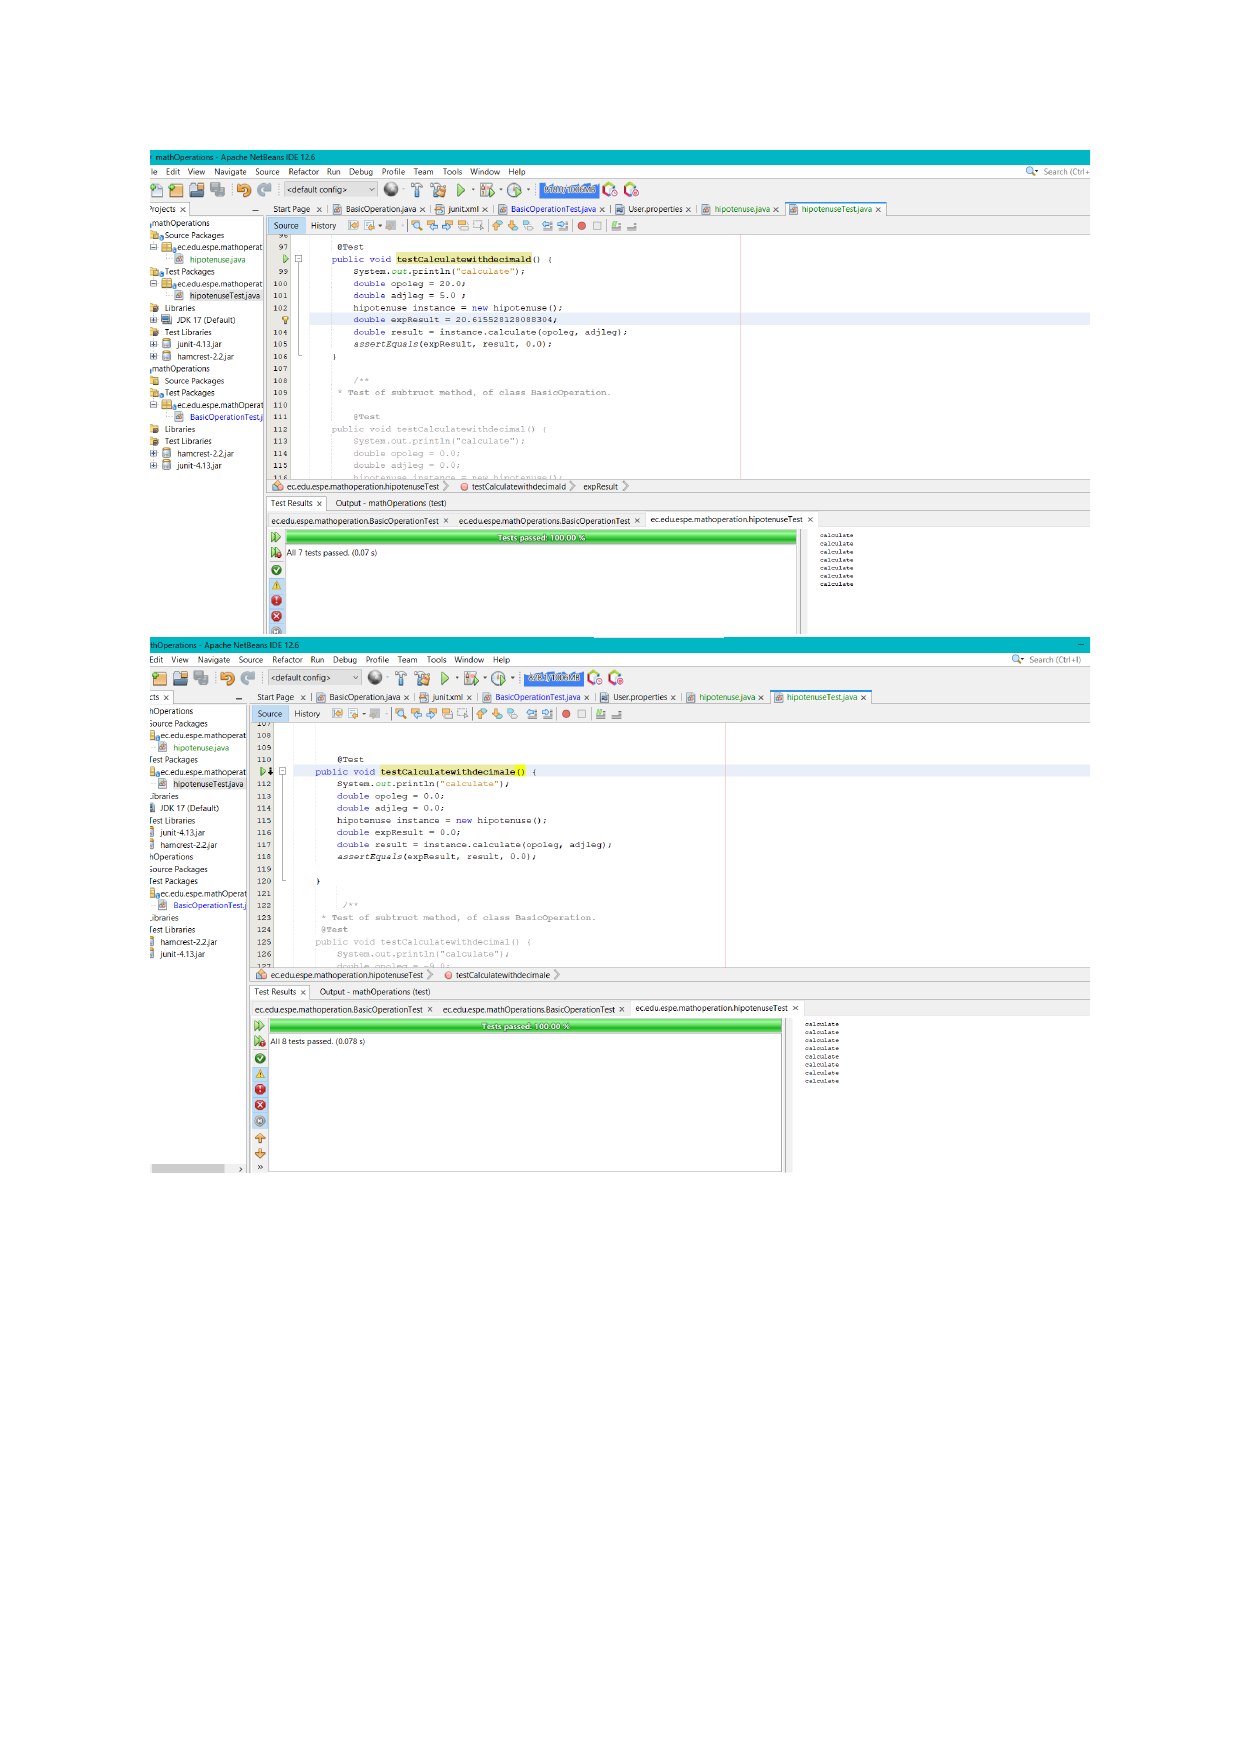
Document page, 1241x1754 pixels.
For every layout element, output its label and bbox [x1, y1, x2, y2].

picture [150, 150, 1091, 634]
picture [150, 637, 1091, 1173]
